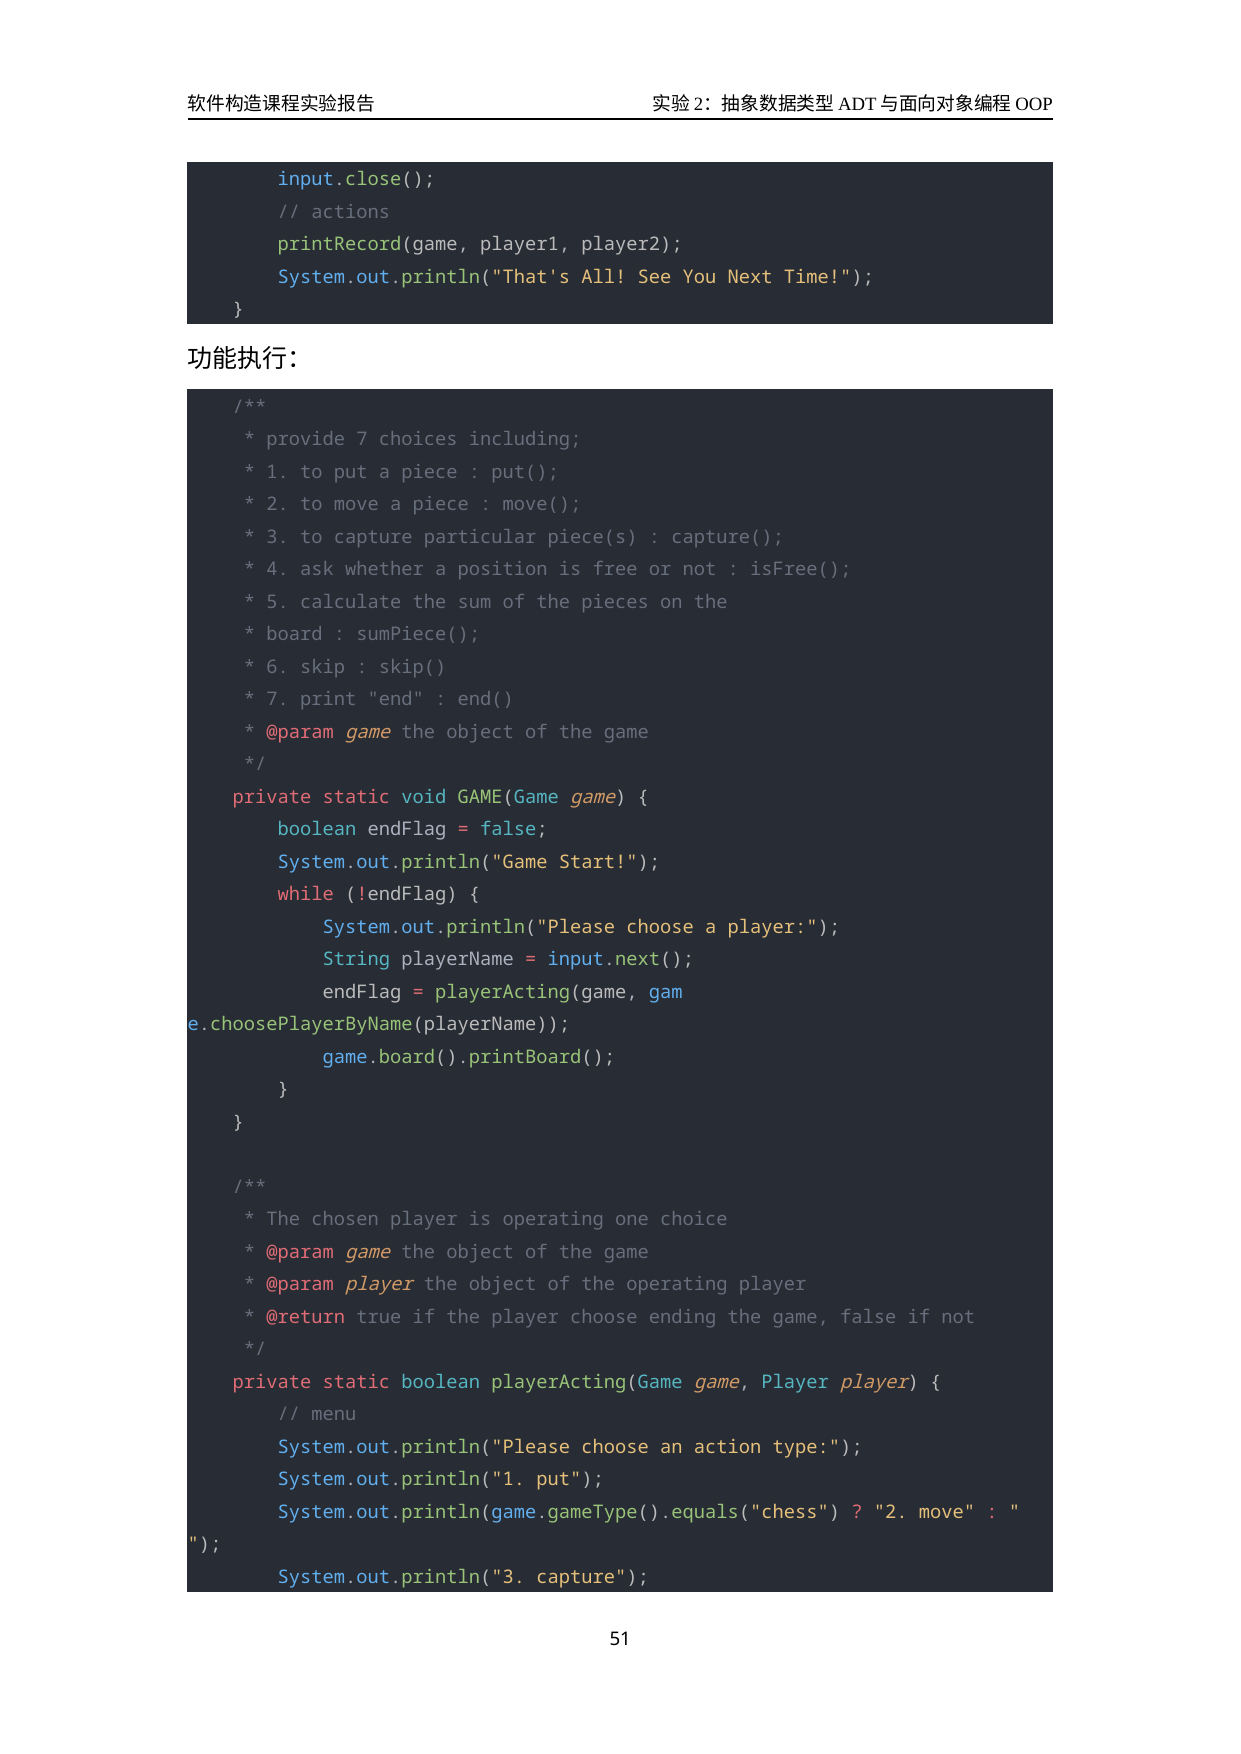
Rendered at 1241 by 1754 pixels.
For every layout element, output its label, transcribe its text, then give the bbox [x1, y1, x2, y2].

text } [187, 1104, 1053, 1137]
text // menu [187, 1397, 1053, 1429]
text */ [187, 747, 1053, 779]
text private static void GAME(Game game) { [187, 779, 1053, 812]
text /** [187, 1169, 1053, 1202]
text System.out.println(game.gameType().equals("chess") ? "2. move" : ""); [187, 1494, 1053, 1559]
text game.board().printBoard(); [187, 1039, 1053, 1072]
text * 3. to capture particular piece(s) : capture(); [187, 519, 1053, 552]
text String playerName = input.next(); [187, 942, 1053, 974]
text * 5. calculate the sum of the pieces on the [187, 584, 1053, 617]
text * 1. to put a piece : put(); [187, 454, 1053, 487]
text * 2. to move a piece : move(); [187, 487, 1053, 519]
text /** [187, 389, 1053, 422]
text } [187, 292, 1053, 324]
text System.out.println("3. capture"); [187, 1559, 1053, 1592]
text endFlag = playerActing(game, game.choosePlayerByName(playerName)); [187, 974, 1053, 1039]
text * @return true if the player choose ending the game, false if not [187, 1299, 1053, 1332]
text * 7. print "end" : end() [187, 682, 1053, 714]
text * @param game the object of the game [187, 714, 1053, 747]
text * The chosen player is operating one choice [187, 1202, 1053, 1234]
text System.out.println("Please choose an action type:"); [187, 1429, 1053, 1462]
text * board : sumPiece(); [187, 617, 1053, 649]
text private static boolean playerActing(Game game, Player player) { [187, 1364, 1053, 1397]
text 功能执行： [187, 324, 1053, 389]
text System.out.println("That's All! See You Next Time!"); [187, 259, 1053, 292]
text * provide 7 choices including; [187, 422, 1053, 454]
text * @param player the object of the operating player [187, 1267, 1053, 1299]
text * @param game the object of the game [187, 1234, 1053, 1267]
text } [187, 1072, 1053, 1104]
text printRecord(game, player1, player2); [187, 227, 1053, 259]
text * 4. ask whether a position is free or not : isFree(); [187, 552, 1053, 584]
text boolean endFlag = false; [187, 812, 1053, 844]
text // actions [187, 194, 1053, 227]
text System.out.println("1. put"); [187, 1462, 1053, 1494]
text System.out.println("Game Start!"); [187, 844, 1053, 877]
text input.close(); [187, 162, 1053, 194]
text System.out.println("Please choose a player:"); [187, 909, 1053, 942]
text while (!endFlag) { [187, 877, 1053, 909]
text */ [187, 1332, 1053, 1364]
text * 6. skip : skip() [187, 649, 1053, 682]
